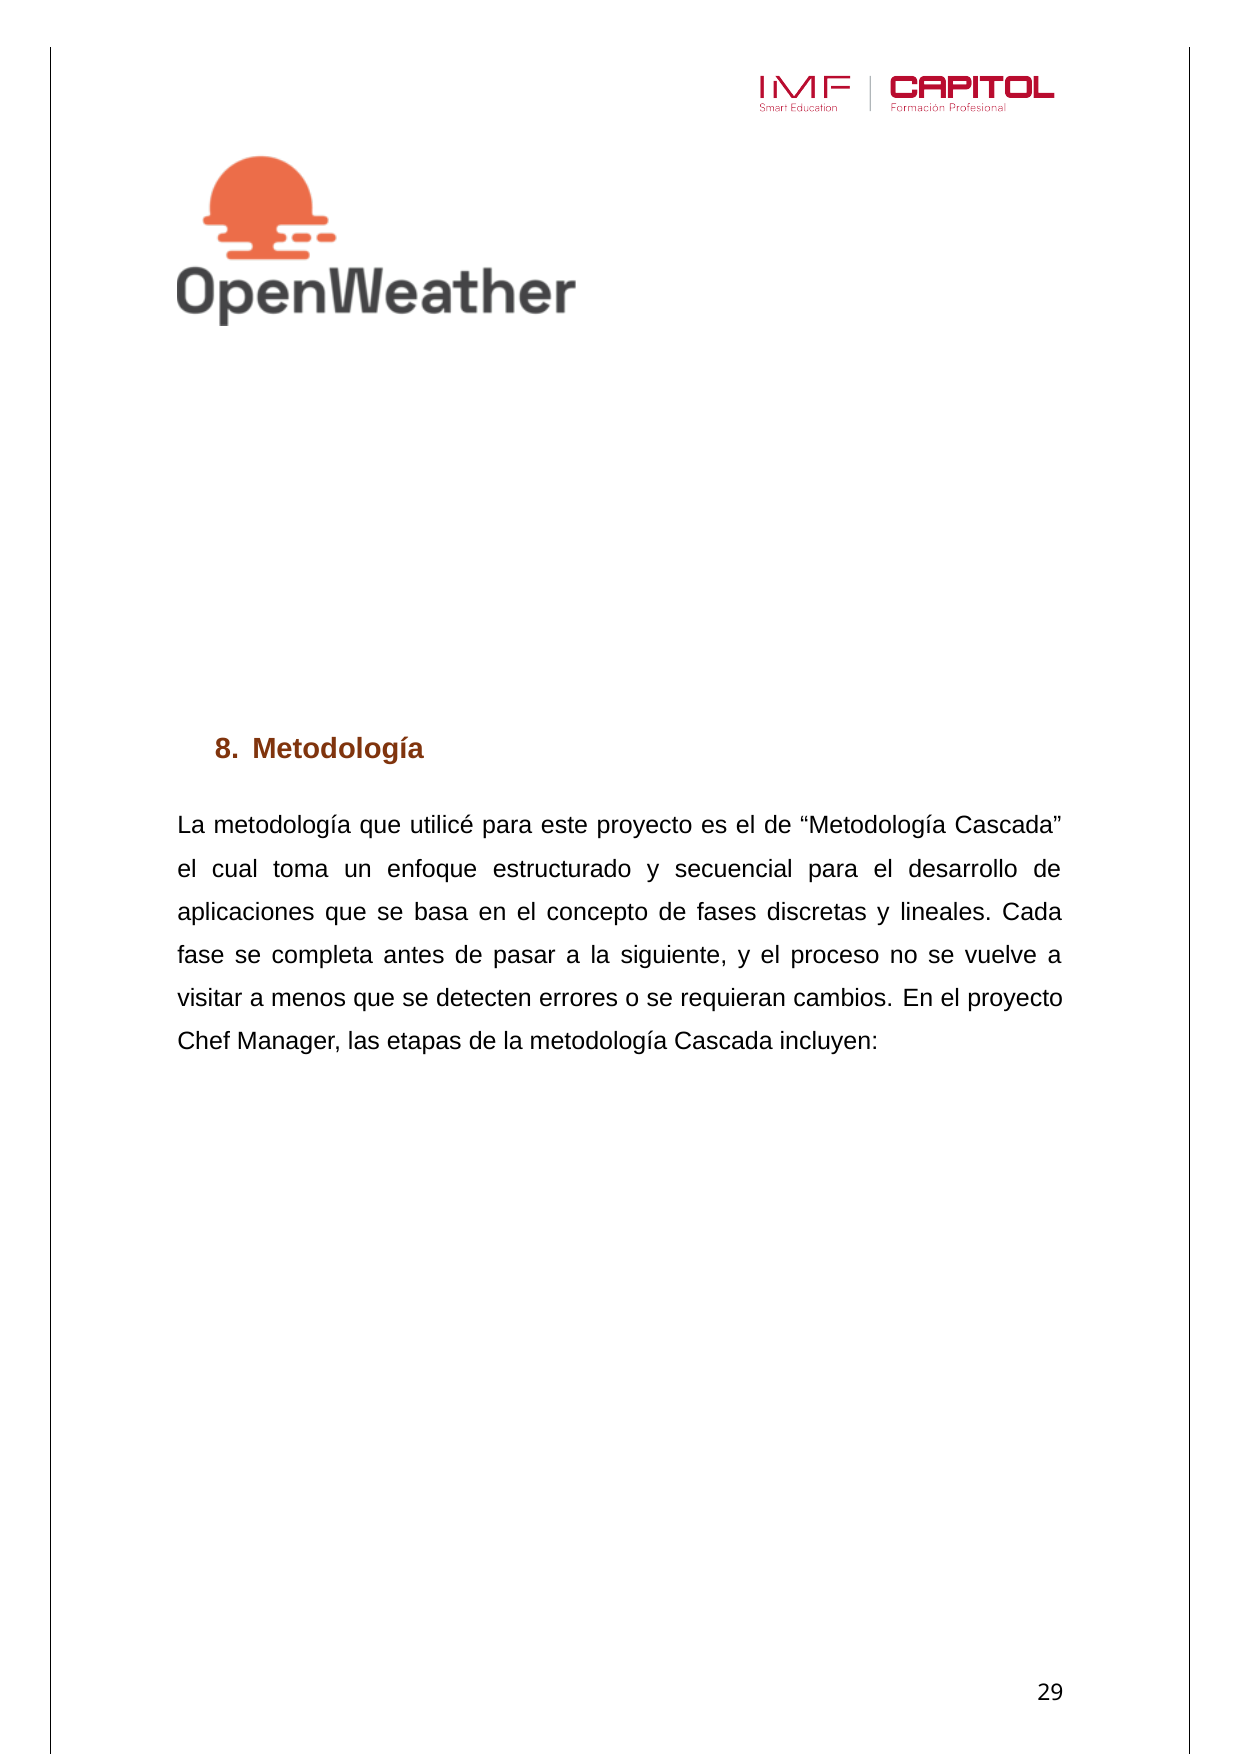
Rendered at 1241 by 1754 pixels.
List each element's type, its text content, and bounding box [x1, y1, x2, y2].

picture [177, 147, 576, 326]
list Metodología [214, 731, 1063, 764]
text La metodología que utilicé para este proyecto es el de “Metodología Cascada” el cual toma un enfoque estructurado y secuencial para el desarrollo de aplicaciones que se basa en el concepto de fases discretas y lineales. Cada fase se completa antes de pasar a la siguiente, y el proceso no se vuelve a visitar a menos que se detecten errores o se requieran cambios. En el proyecto Chef Manager, las etapas de la metodología Cascada incluyen: [177, 811, 1063, 1055]
picture [754, 47, 1064, 140]
